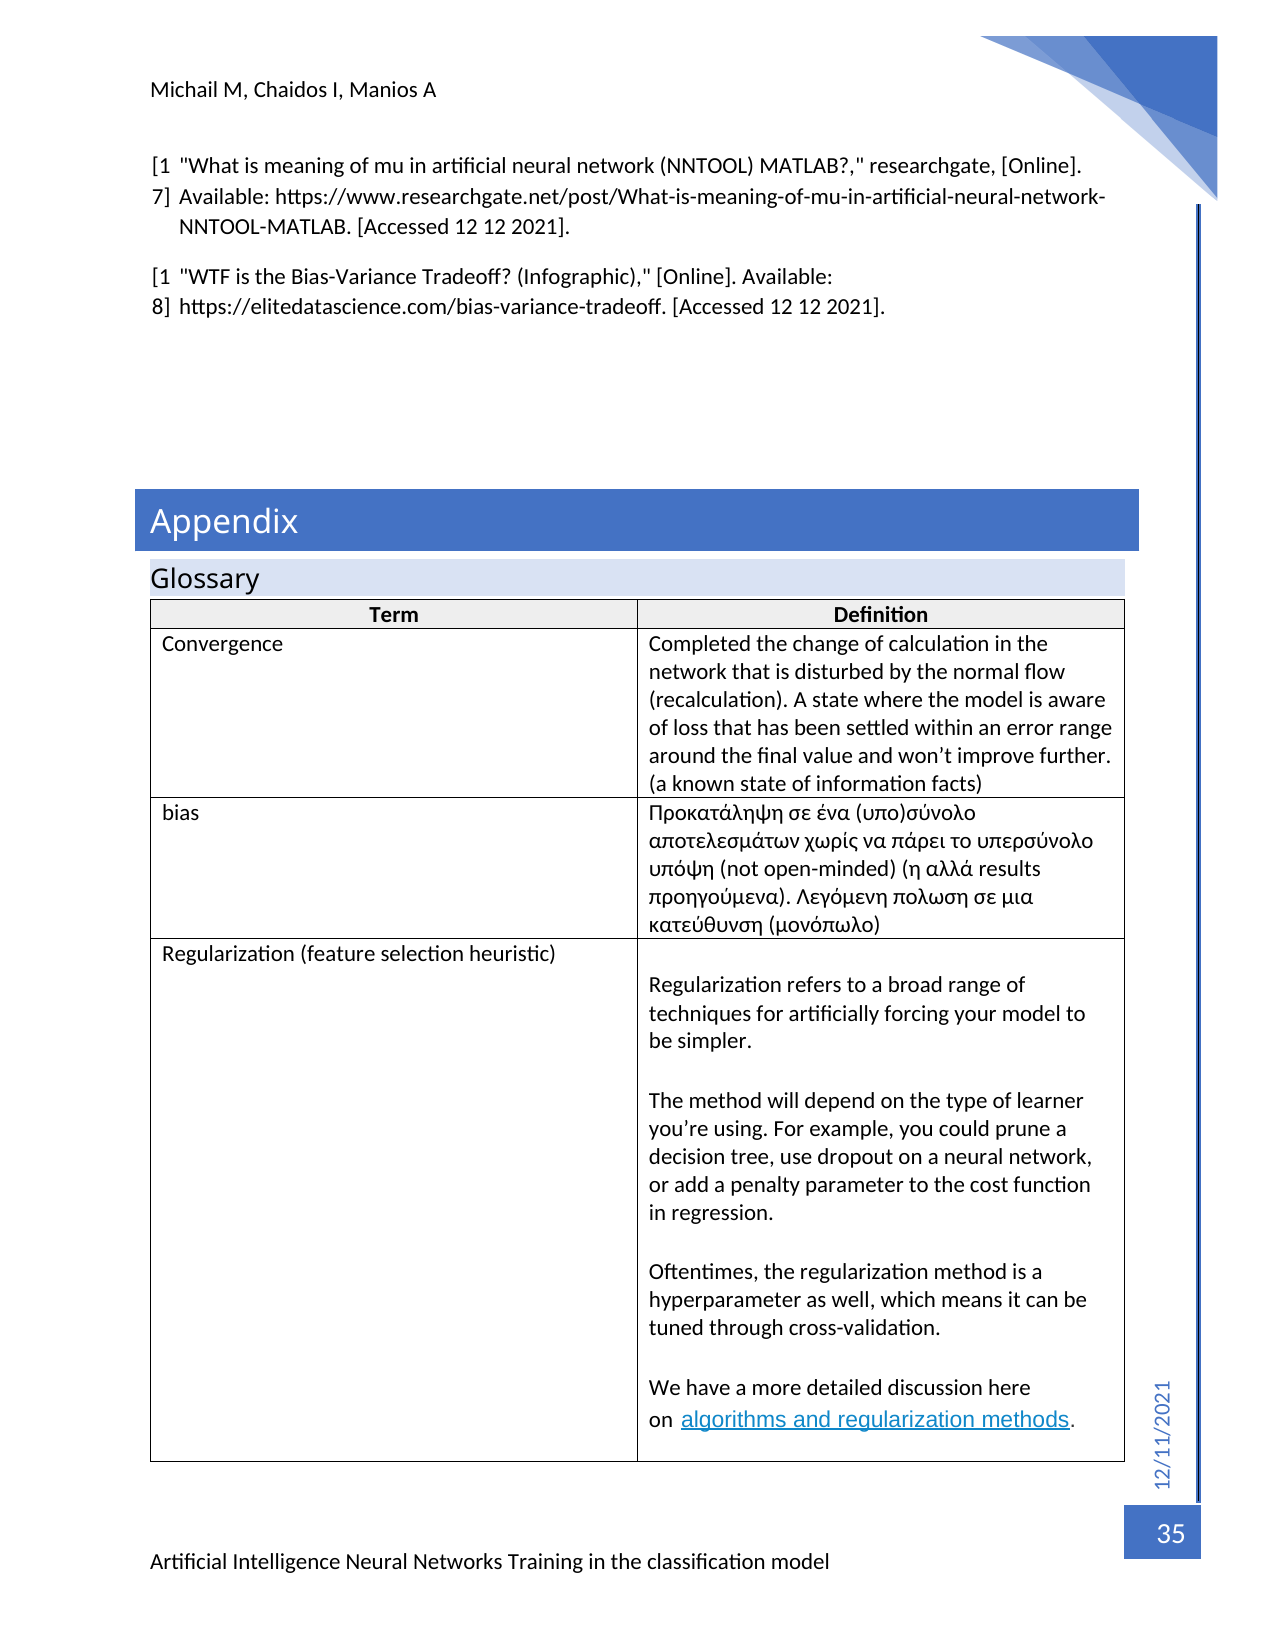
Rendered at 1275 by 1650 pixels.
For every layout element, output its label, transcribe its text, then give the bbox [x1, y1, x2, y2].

table_cell Completed the change of calculation in the network that is disturbed by the normal flow (recalculation). A state where the model is aware of loss that has been settled within an error range around the final value and won’t improve further. (a known state of information facts) [638, 629, 1124, 797]
picture [1071, 194, 1077, 201]
subtitle Glossary [150, 559, 1125, 596]
picture [978, 36, 1218, 201]
table_cell Regularization (feature selection heuristic) [151, 939, 637, 1461]
picture [1048, 194, 1054, 201]
table_header Definition [638, 600, 1124, 628]
table_cell Regularization refers to a broad range of techniques for artificially forcing your model to be simpler. The method will depend on the type of learner you’re using. For example, you could prune a decision tree, use dropout on a neural network, or add a penalty parameter to the cost function in regression. Oftentimes, the regularization method is a hyperparameter as well, which means it can be tuned through cross-validation. We have a more detailed discussion here on algorithms and regularization methods. [638, 939, 1124, 1461]
subtitle Appendix [142, 496, 1133, 545]
table_cell bias [151, 798, 637, 938]
table_header Term [151, 600, 637, 628]
table_cell Convergence [151, 629, 637, 797]
table_cell Προκατάληψη σε ένα (υπο)σύνολο αποτελεσμάτων χωρίς να πάρει το υπερσύνολο υπόψη (not open-minded) (η αλλά results προηγούμενα). Λεγόμενη πολωση σε μια κατεύθυνση (μονόπωλο) [638, 798, 1124, 938]
